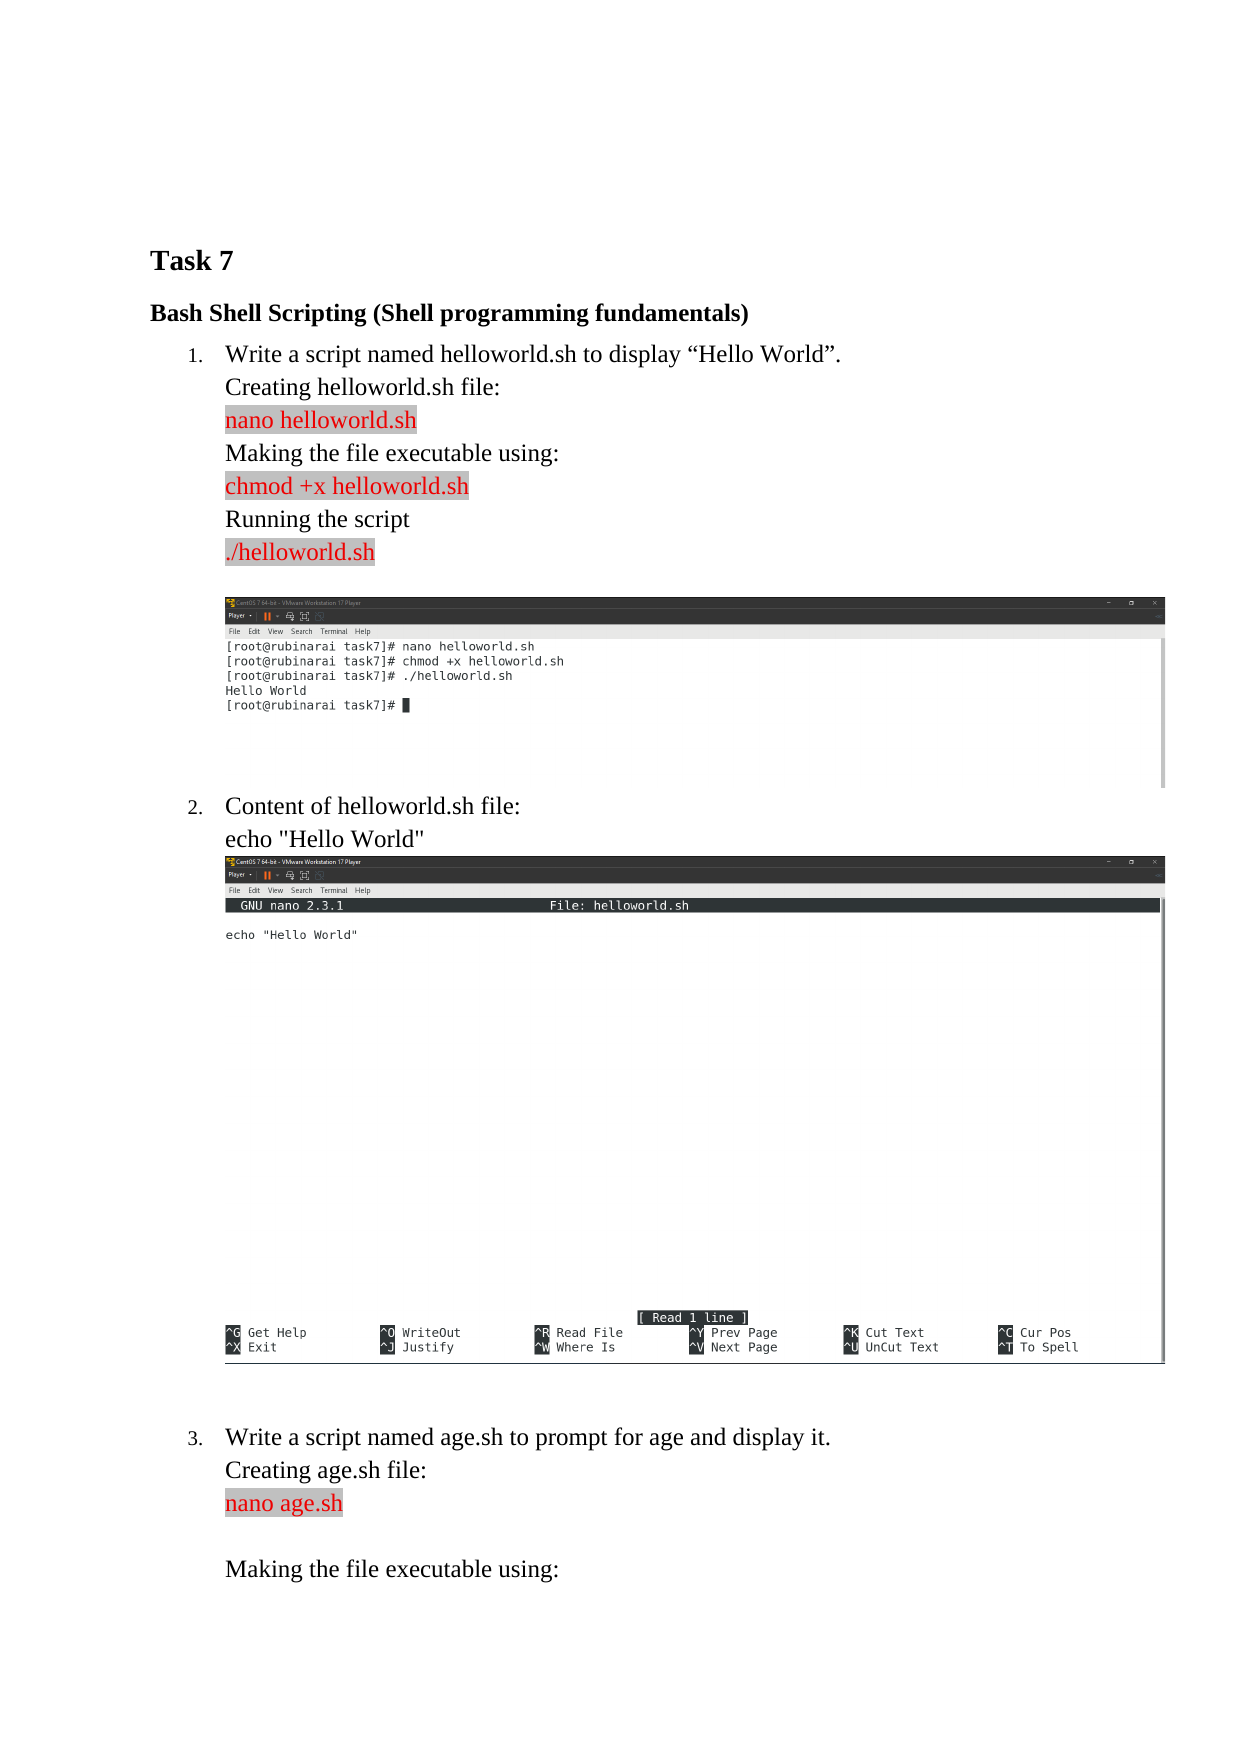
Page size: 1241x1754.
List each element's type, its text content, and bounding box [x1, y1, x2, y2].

subtitle Task 7 [150, 243, 1090, 276]
subtitle Bash Shell Scripting (Shell programming fundamentals) [150, 298, 1090, 327]
picture [225, 856, 1166, 1364]
picture [225, 597, 1166, 788]
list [187, 1422, 1090, 1583]
list Write a script named helloworld.sh to display “Hello World”. Creating helloworld.sh file: nano helloworld.sh Making the file executable using: chmod +x helloworld.sh Running the script ./helloworld.sh [187, 339, 1090, 594]
